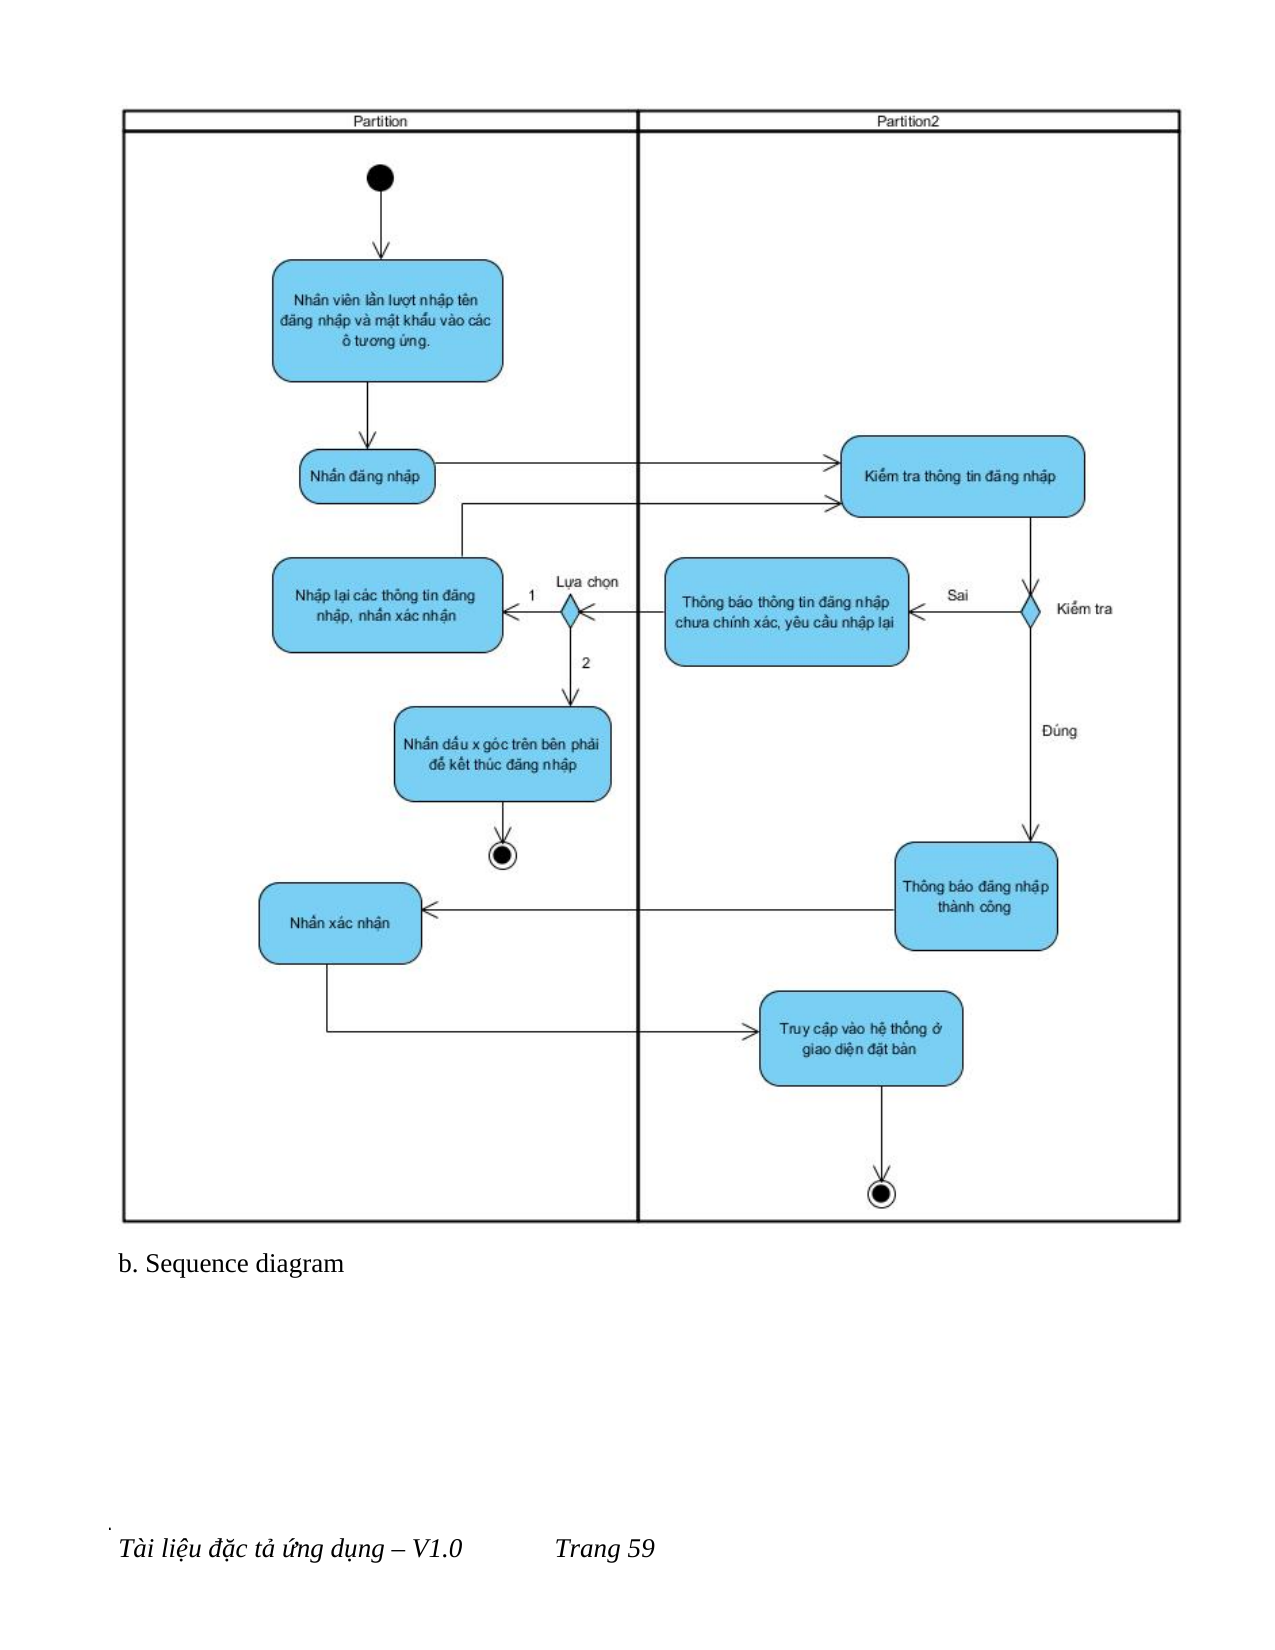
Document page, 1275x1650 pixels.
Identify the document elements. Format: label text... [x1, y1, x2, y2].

picture [118, 105, 1187, 1229]
text b. Sequence diagram [118, 1248, 1186, 1279]
